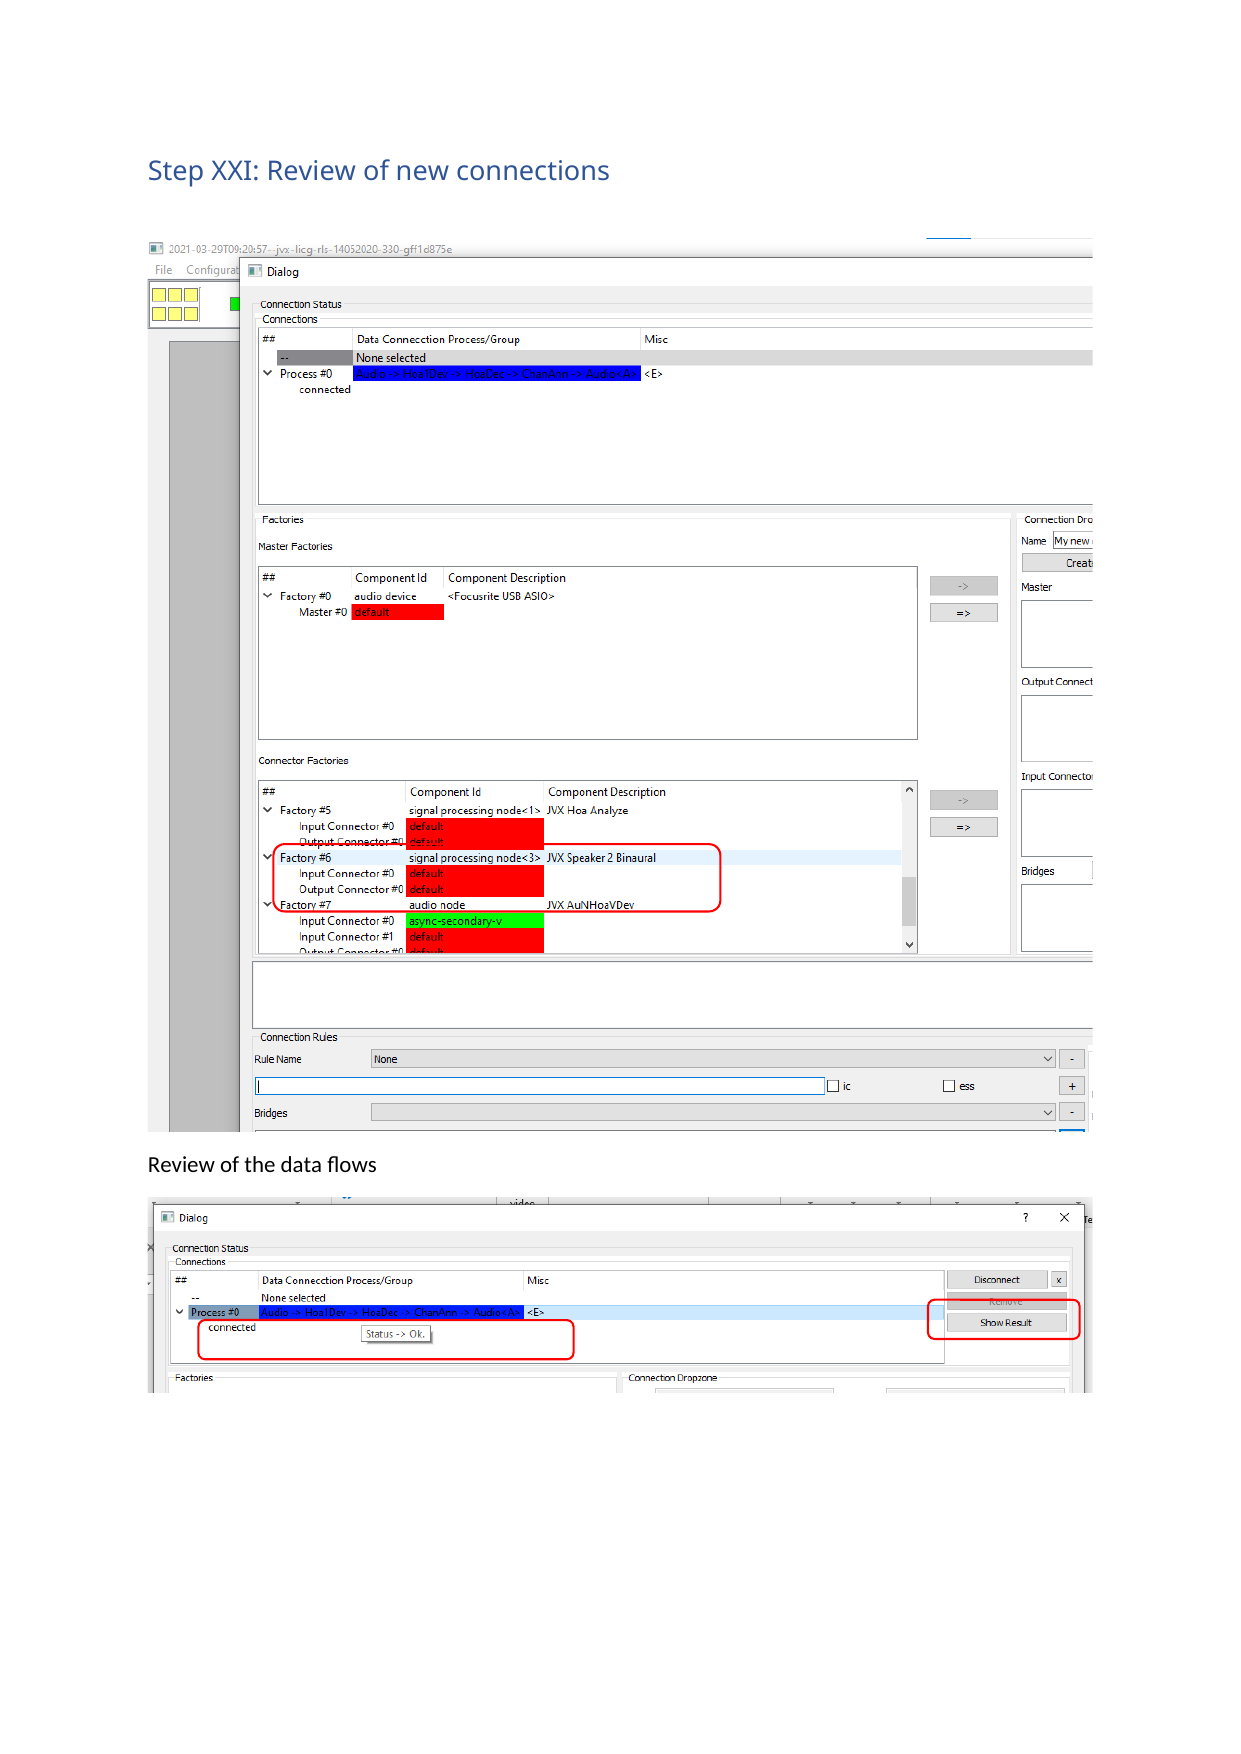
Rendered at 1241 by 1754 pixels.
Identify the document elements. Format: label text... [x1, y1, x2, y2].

subtitle Step XXI: Review of new connections [148, 152, 1093, 189]
picture [147, 1197, 1093, 1393]
text Review of the data flows [148, 1150, 1093, 1178]
picture [147, 238, 1093, 1132]
